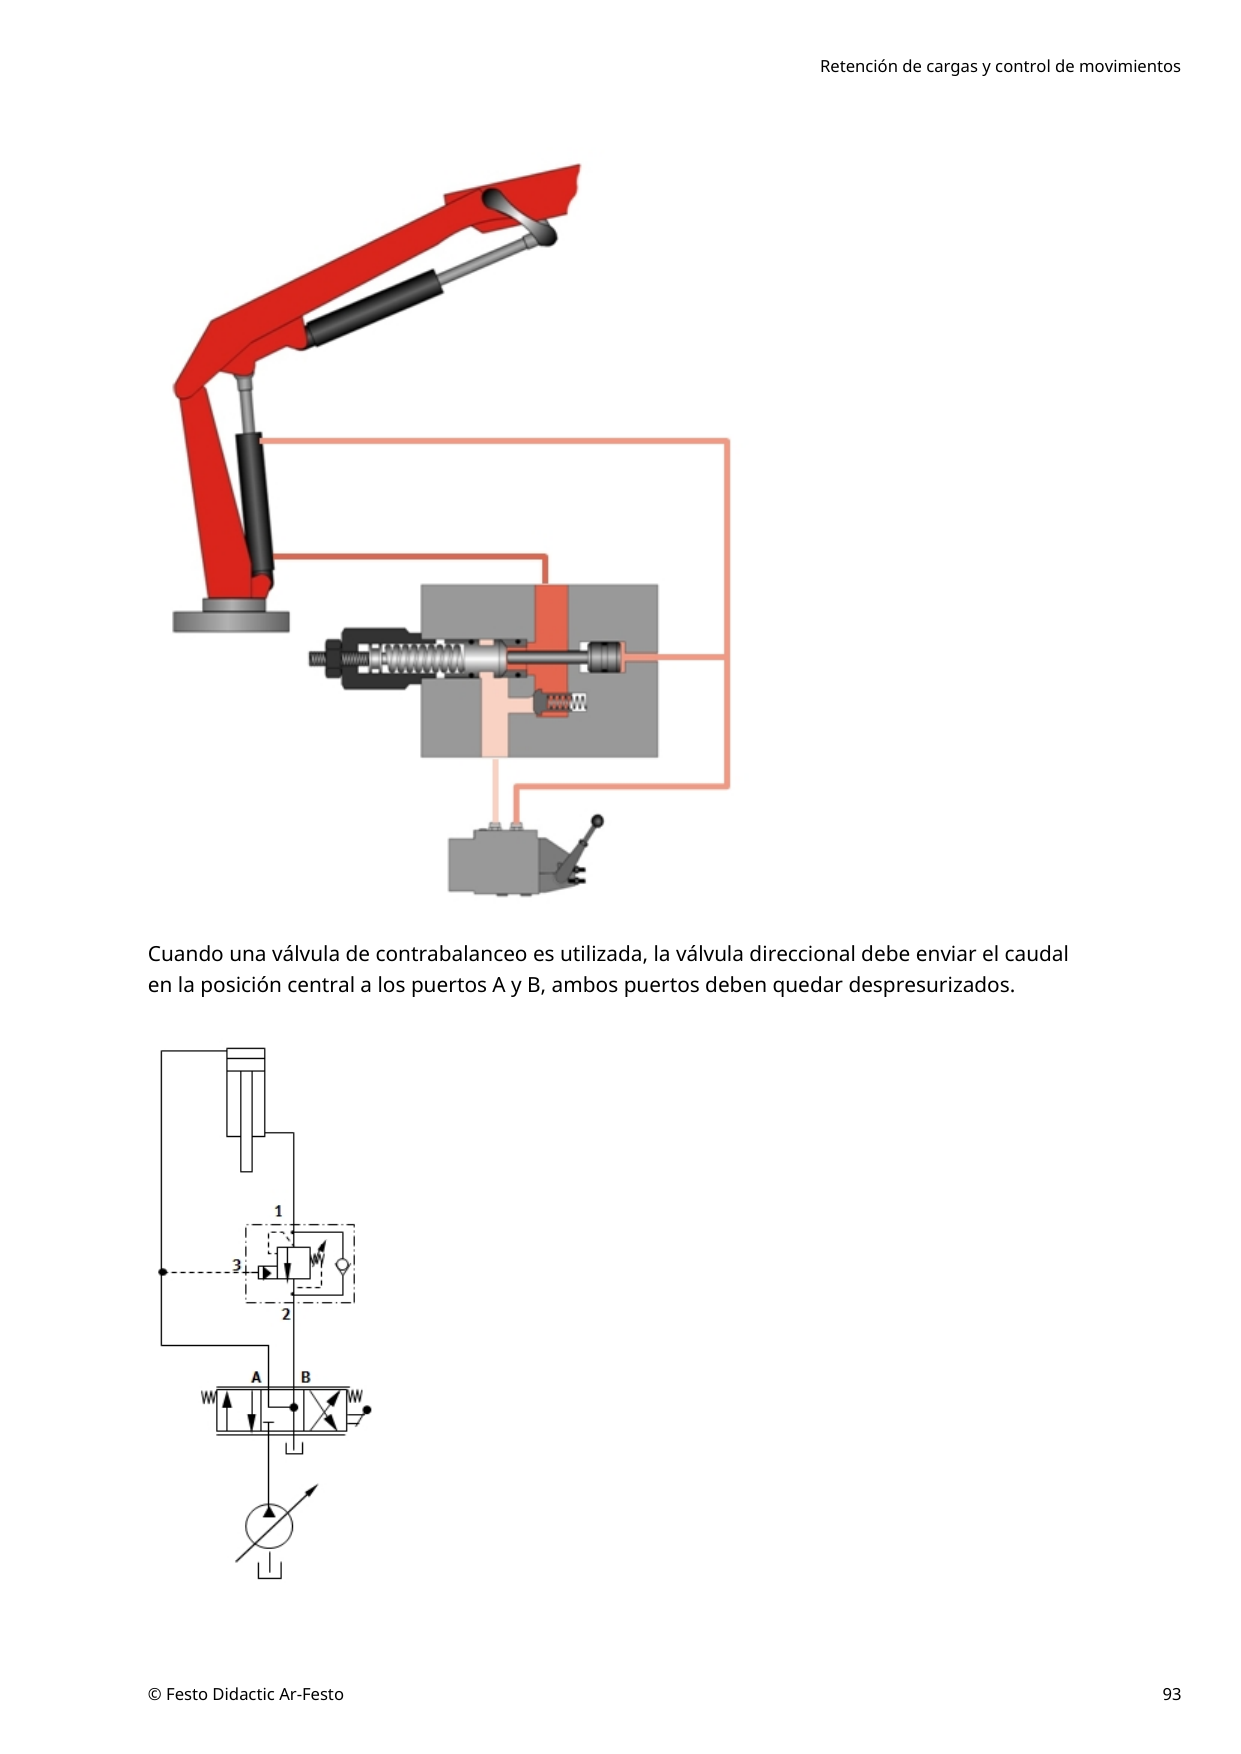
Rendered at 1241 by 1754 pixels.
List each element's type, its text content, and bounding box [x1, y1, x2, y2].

picture [147, 147, 779, 905]
text Cuando una válvula de contrabalanceo es utilizada, la válvula direccional debe enviar el caudal en la posición central a los puertos A y B, ambos puertos deben quedar despresurizados. [148, 936, 1092, 998]
picture [147, 1029, 384, 1588]
